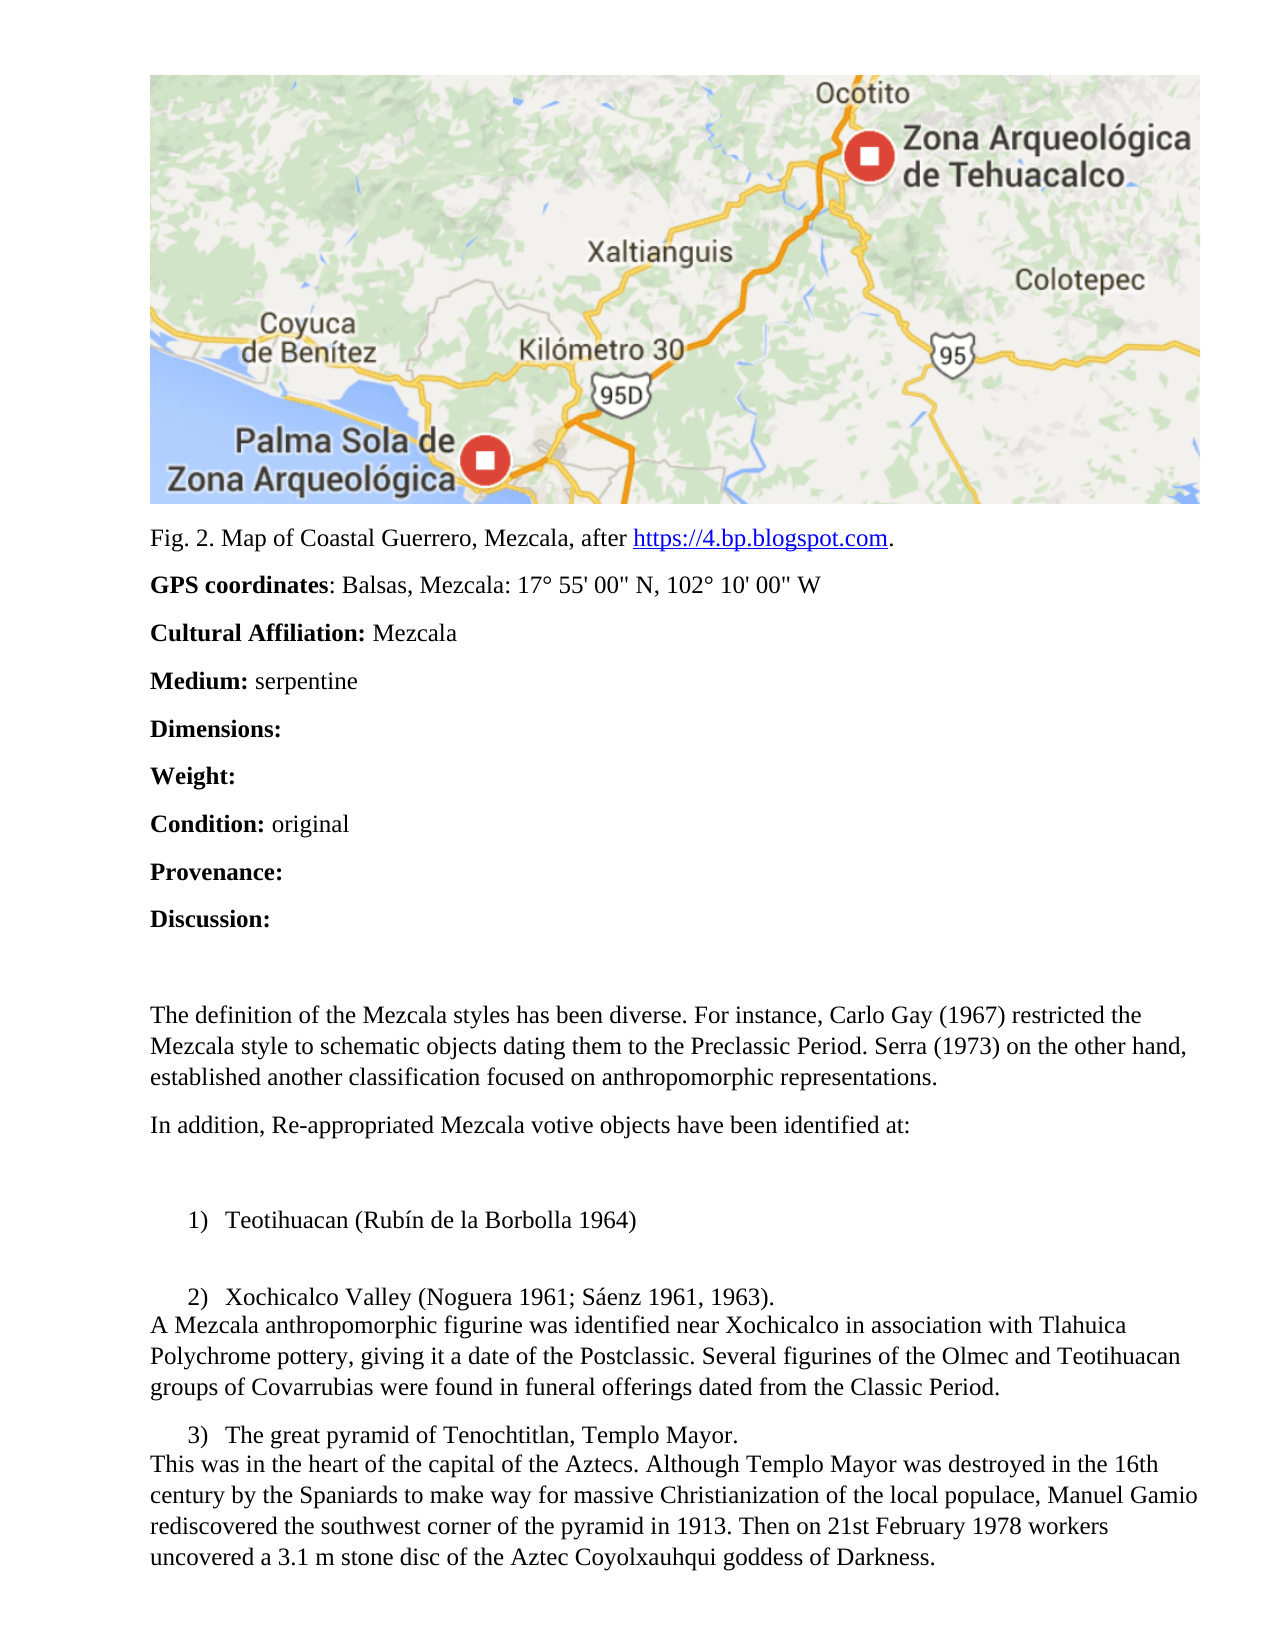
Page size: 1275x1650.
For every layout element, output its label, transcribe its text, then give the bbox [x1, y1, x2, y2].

text A Mezcala anthropomorphic figurine was identified near Xochicalco in association with Tlahuica Polychrome pottery, giving it a date of the Postclassic. Several figurines of the Olmec and Teotihuacan groups of Covarrubias were found in funeral offerings dated from the Classic Period. [150, 1310, 1200, 1401]
text Fig. 2. Map of Coastal Guerrero, Mezcala, after https://4.bp.blogspot.com. [150, 523, 1200, 552]
text Discussion: [150, 904, 1200, 933]
text Condition: original [150, 809, 1200, 838]
text GPS coordinates: Balsas, Mezcala: 17° 55' 00" N, 102° 10' 00" W [150, 571, 1200, 599]
text Provenance: [150, 857, 1200, 886]
text This was in the heart of the capital of the Aztecs. Although Templo Mayor was destroyed in the 16th century by the Spaniards to make way for massive Christianization of the local populace, Manuel Gamio rediscovered the southwest corner of the pyramid in 1913. Then on 21st February 1978 workers uncovered a 3.1 m stone disc of the Aztec Coyolxauhqui goddess of Darkness. [150, 1449, 1200, 1571]
list Teotihuacan (Rubín de la Borbolla 1964) [187, 1205, 1200, 1234]
list The great pyramid of Tenochtitlan, Templo Mayor. [187, 1420, 1200, 1449]
text Cultural Affiliation: Mezcala [150, 618, 1200, 647]
text Weight: [150, 761, 1200, 790]
text Dimensions: [150, 714, 1200, 742]
text In addition, Re-appropriated Mezcala votive objects have been identified at: [150, 1110, 1200, 1138]
picture [150, 75, 1200, 504]
text The definition of the Mezcala styles has been diverse. For instance, Carlo Gay (1967) restricted the Mezcala style to schematic objects dating them to the Preclassic Period. Serra (1973) on the other hand, established another classification focused on anthropomorphic representations. [150, 1000, 1200, 1091]
text Medium: serpentine [150, 666, 1200, 695]
list Xochicalco Valley (Noguera 1961; Sáenz 1961, 1963). [187, 1282, 1200, 1310]
